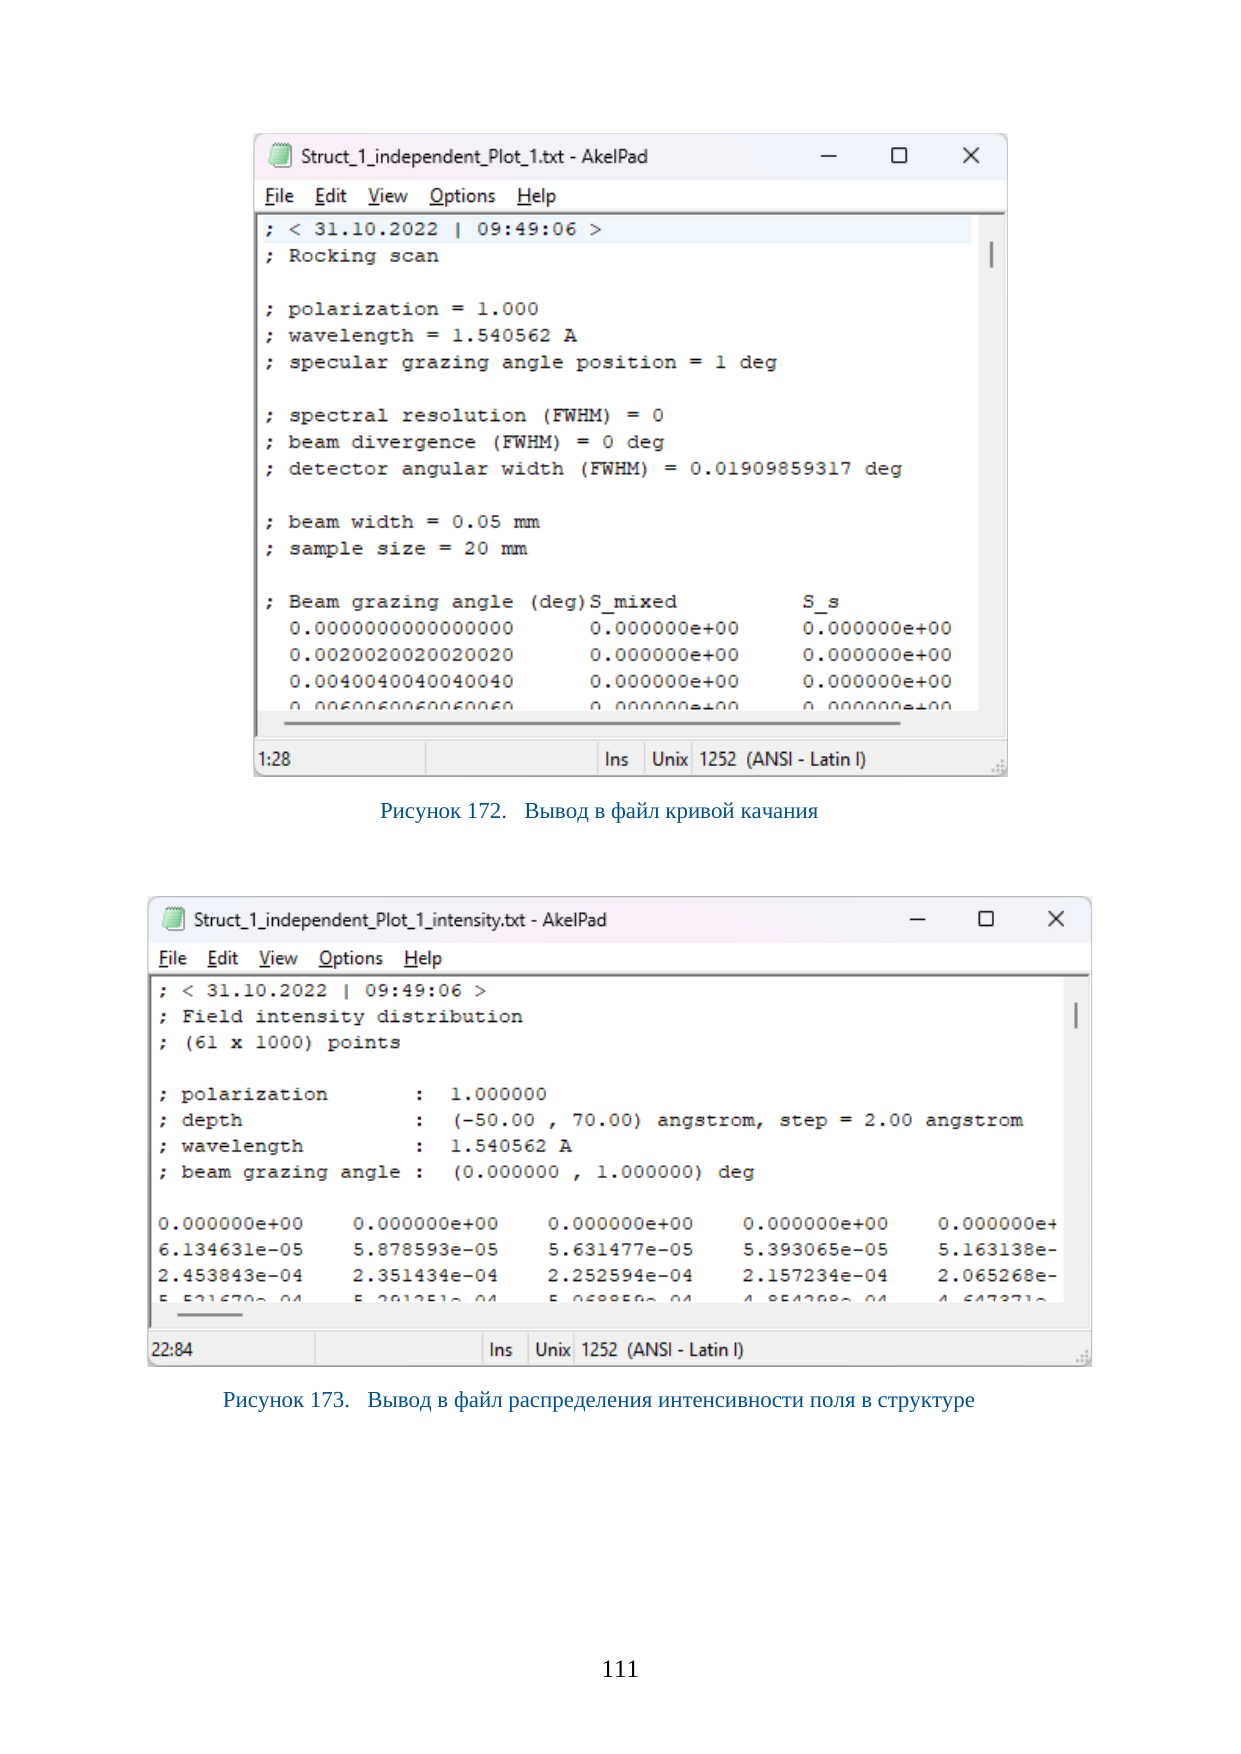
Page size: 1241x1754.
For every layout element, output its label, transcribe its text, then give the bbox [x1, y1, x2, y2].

list Вывод в файл распределения интенсивности поля в структуре [178, 1367, 1093, 1412]
picture [147, 896, 1093, 1367]
picture [253, 133, 1008, 777]
